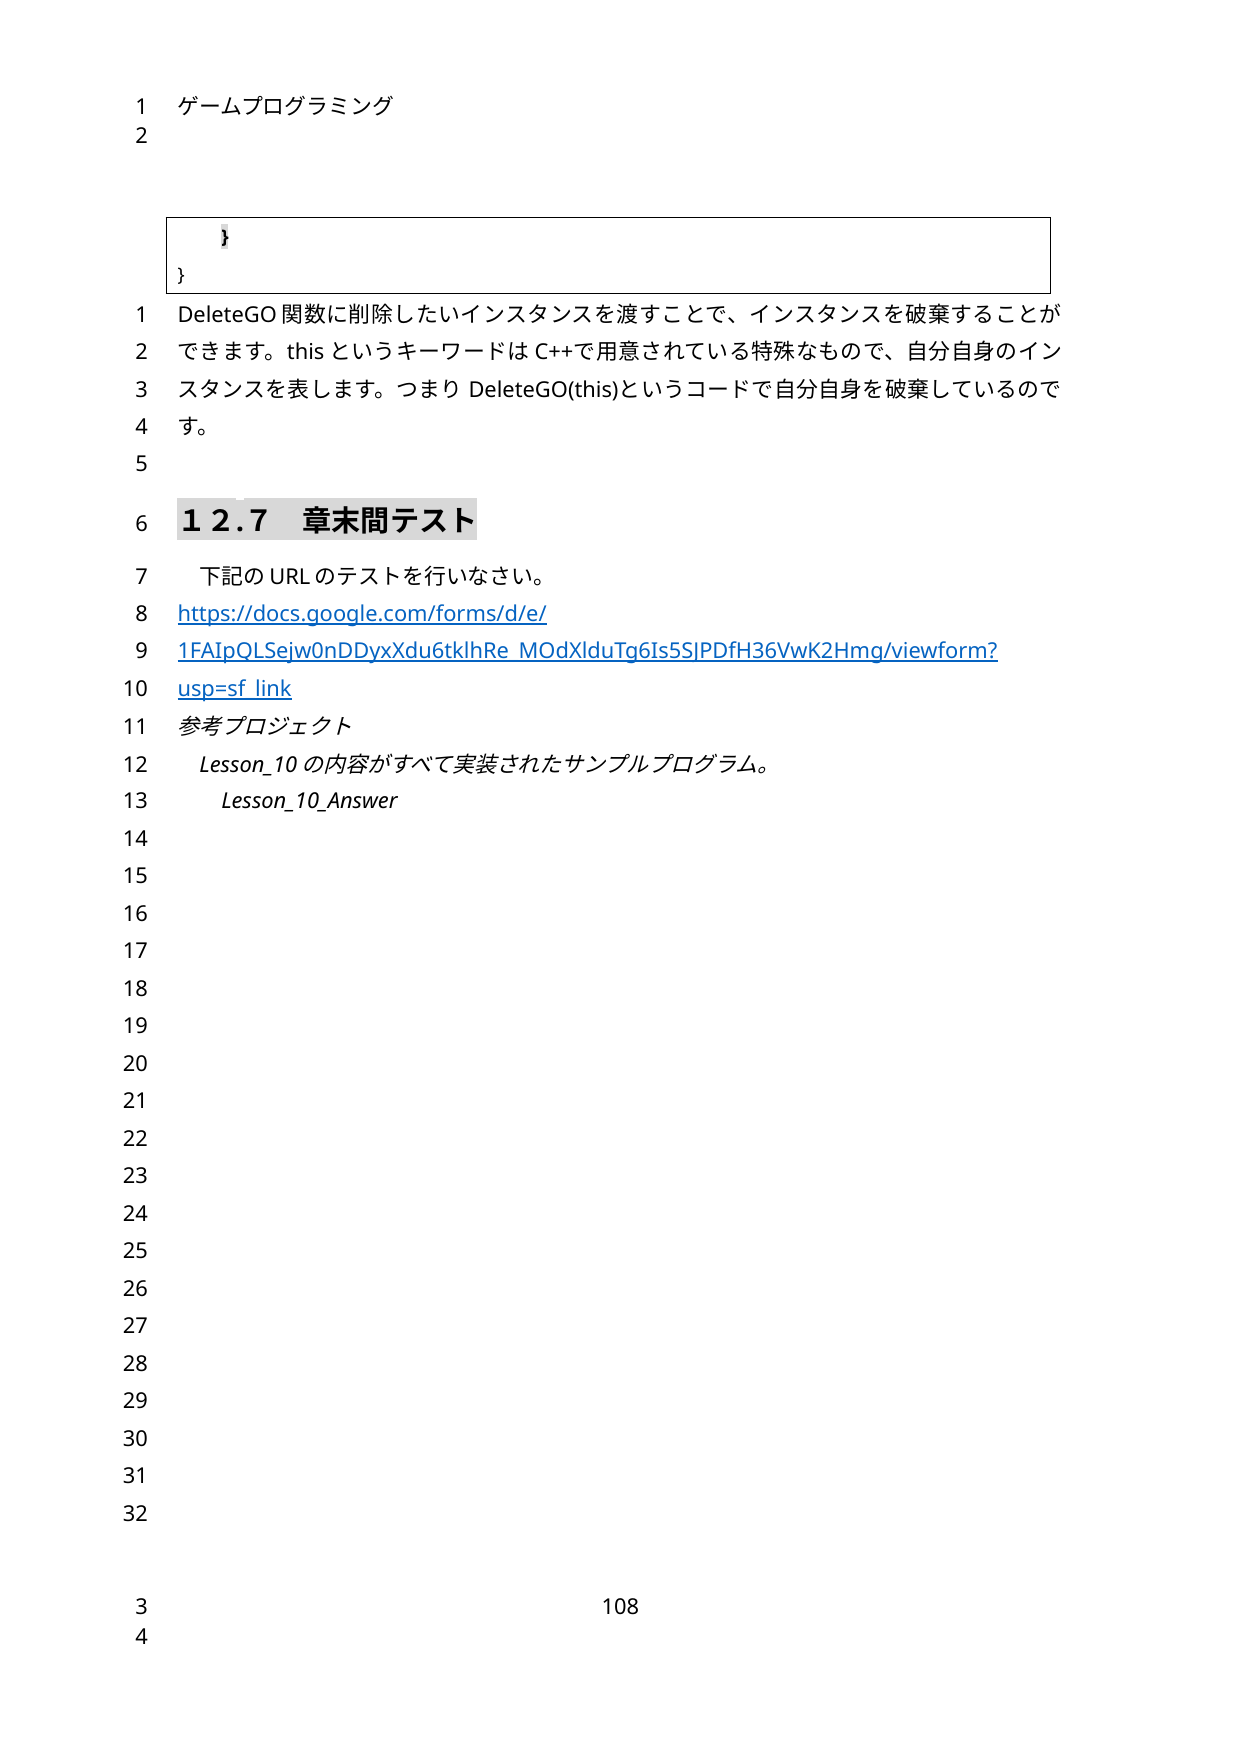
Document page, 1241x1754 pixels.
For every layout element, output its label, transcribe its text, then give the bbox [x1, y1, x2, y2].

text Lesson_10の内容がすべて実装されたサンプルプログラム。 [177, 744, 1063, 781]
text DeleteGO関数に削除したいインスタンスを渡すことで、インスタンスを破棄することができます。thisというキーワードはC++で用意されている特殊なもので、自分自身のインスタンスを表します。つまりDeleteGO(this)というコードで自分自身を破棄しているのです。 [177, 294, 1063, 444]
text Lesson_10_Answer [177, 781, 1063, 819]
text https://docs.google.com/forms/d/e/1FAIpQLSejw0nDDyxXdu6tklhRe_MOdXlduTg6Is5SJPDfH36VwK2Hmg/viewform?usp=sf_link [177, 594, 1063, 706]
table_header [167, 218, 1050, 293]
subtitle １２.７ 章末間テスト [177, 481, 1063, 556]
text 下記のURLのテストを行いなさい。 [177, 556, 1063, 594]
text 参考プロジェクト [177, 706, 1063, 744]
